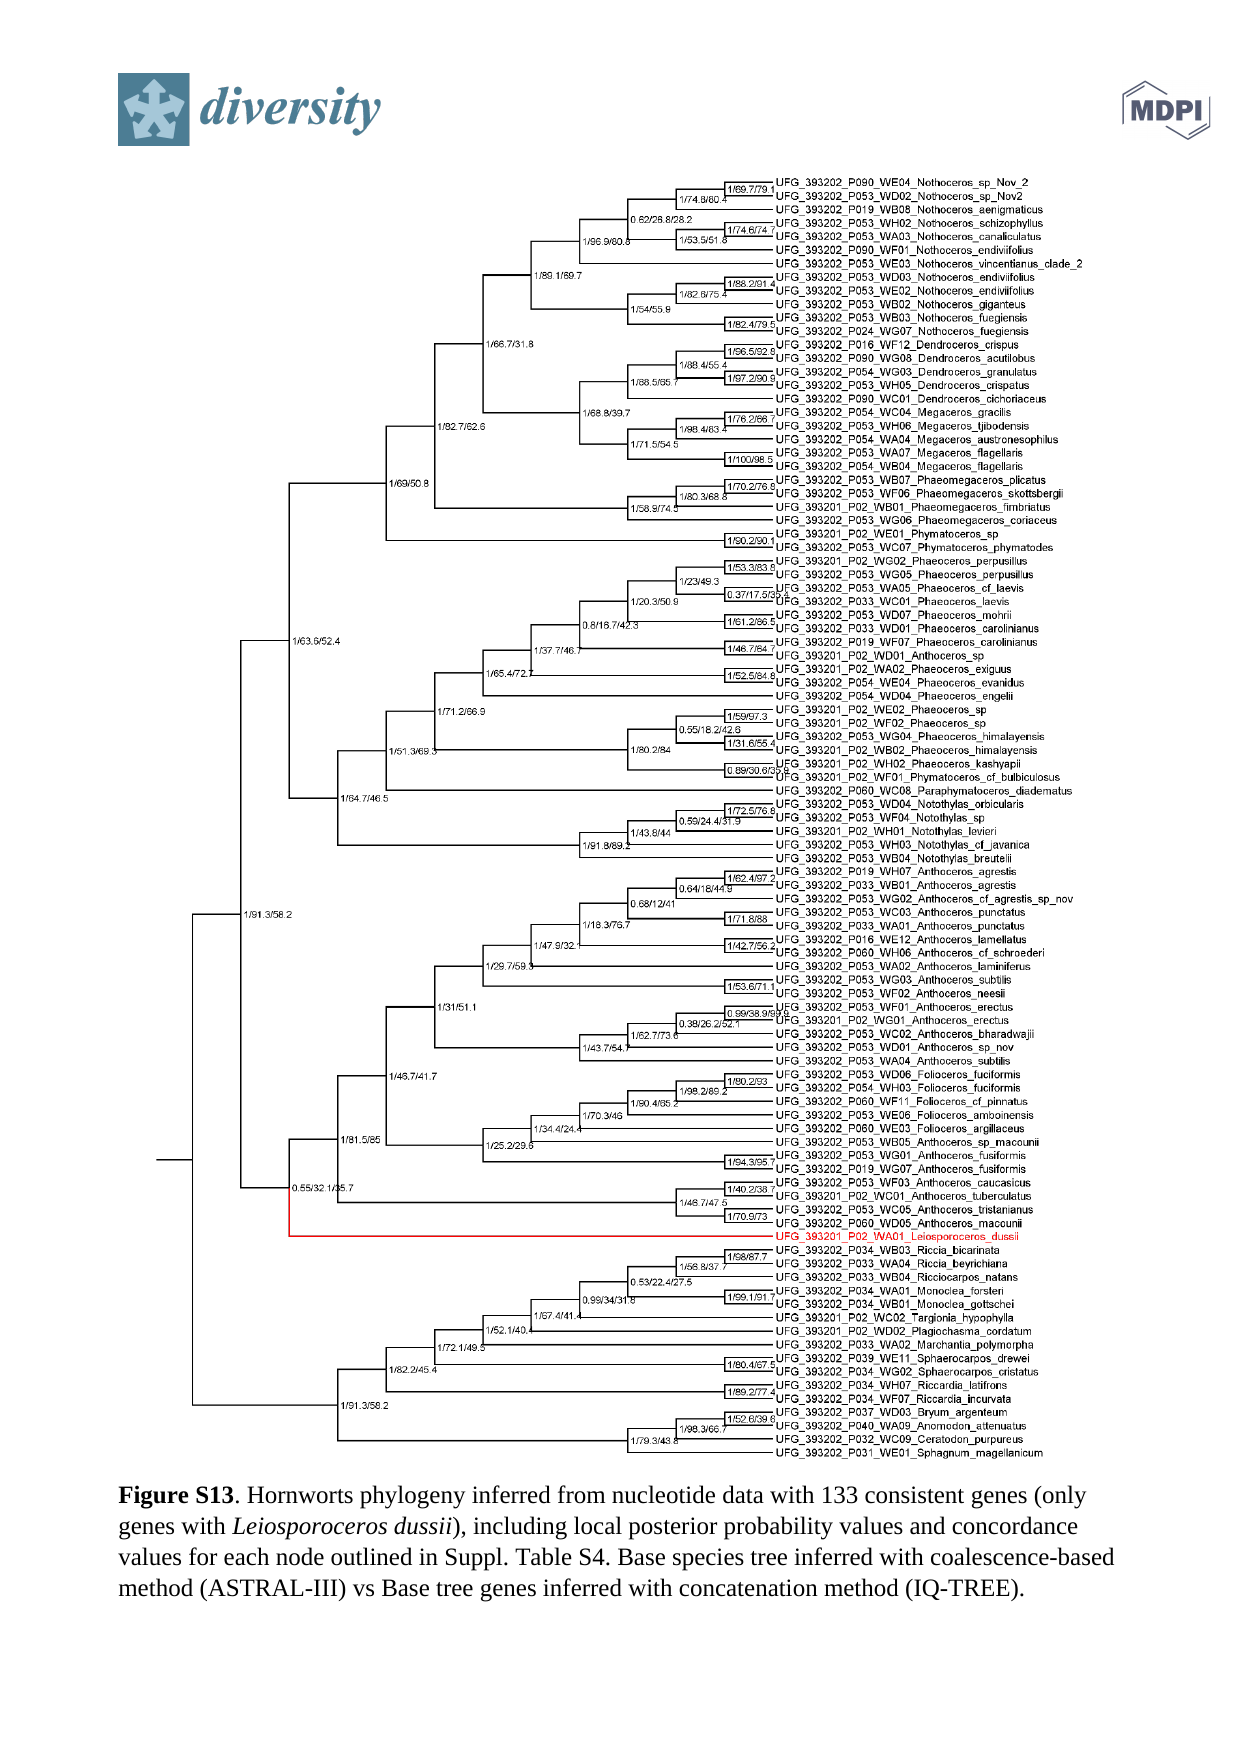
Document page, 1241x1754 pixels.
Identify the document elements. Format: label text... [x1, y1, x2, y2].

picture [118, 73, 381, 146]
text Figure S13. Hornworts phylogeny inferred from nucleotide data with 133 consistent genes (only genes with Leiosporoceros dussii), including local posterior probability values and concordance values for each node outlined in Suppl. Table S4. Base species tree inferred with coalescence-based method (ASTRAL-III) vs Base tree genes inferred with concatenation method (IQ-TREE). [118, 1480, 1122, 1602]
picture [156, 173, 1084, 1461]
